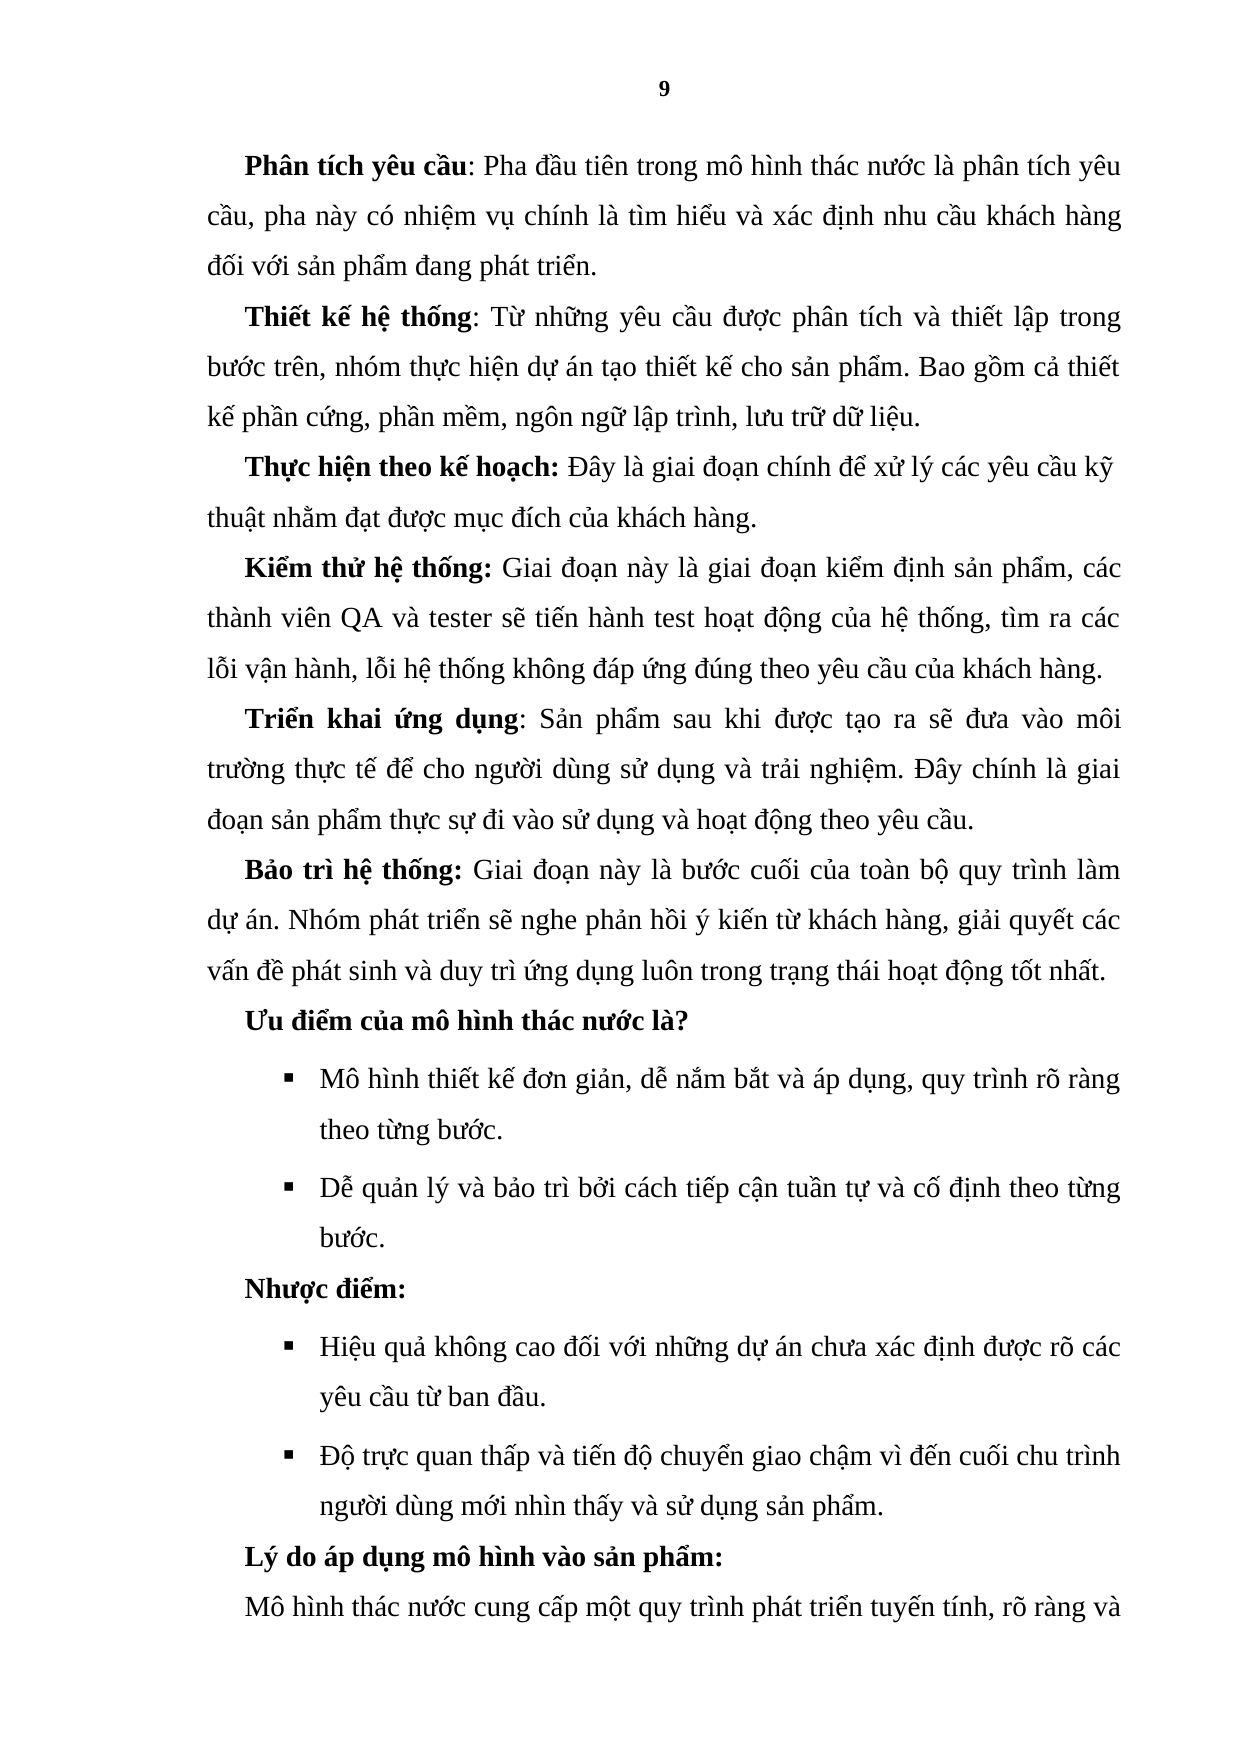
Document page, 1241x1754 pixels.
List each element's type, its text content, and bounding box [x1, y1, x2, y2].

text Triển khai ứng dụng: Sản phẩm sau khi được tạo ra sẽ đưa vào môi trường thực tế để cho người dùng sử dụng và trải nghiệm. Đây chính là giai đoạn sản phẩm thực sự đi vào sử dụng và hoạt động theo yêu cầu. [207, 701, 1122, 835]
text Lý do áp dụng mô hình vào sản phẩm: [207, 1539, 1122, 1572]
text Thực hiện theo kế hoạch: Đây là giai đoạn chính để xử lý các yêu cầu kỹ thuật nhằm đạt được mục đích của khách hàng. [207, 449, 1122, 533]
text Ưu điểm của mô hình thác nước là? [207, 1003, 1122, 1037]
list Dễ quản lý và bảo trì bởi cách tiếp cận tuần tự và cố định theo từng bước. [282, 1170, 1122, 1254]
text Kiểm thử hệ thống: Giai đoạn này là giai đoạn kiểm định sản phẩm, các thành viên QA và tester sẽ tiến hành test hoạt động của hệ thống, tìm ra các lỗi vận hành, lỗi hệ thống không đáp ứng đúng theo yêu cầu của khách hàng. [207, 550, 1122, 684]
list Hiệu quả không cao đối với những dự án chưa xác định được rõ các yêu cầu từ ban đầu. [282, 1329, 1122, 1413]
list Mô hình thiết kế đơn giản, dễ nắm bắt và áp dụng, quy trình rõ ràng theo từng bước. [282, 1061, 1122, 1145]
text Nhược điểm: [207, 1271, 1122, 1304]
list Độ trực quan thấp và tiến độ chuyển giao chậm vì đến cuối chu trình người dùng mới nhìn thấy và sử dụng sản phẩm. [282, 1438, 1122, 1522]
text Phân tích yêu cầu: Pha đầu tiên trong mô hình thác nước là phân tích yêu cầu, pha này có nhiệm vụ chính là tìm hiểu và xác định nhu cầu khách hàng đối với sản phẩm đang phát triển. [207, 148, 1122, 282]
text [207, 1589, 1122, 1622]
text Thiết kế hệ thống: Từ những yêu cầu được phân tích và thiết lập trong bước trên, nhóm thực hiện dự án tạo thiết kế cho sản phẩm. Bao gồm cả thiết kế phần cứng, phần mềm, ngôn ngữ lập trình, lưu trữ dữ liệu. [207, 299, 1122, 433]
text Bảo trì hệ thống: Giai đoạn này là bước cuối của toàn bộ quy trình làm dự án. Nhóm phát triển sẽ nghe phản hồi ý kiến từ khách hàng, giải quyết các vấn đề phát sinh và duy trì ứng dụng luôn trong trạng thái hoạt động tốt nhất. [207, 852, 1122, 986]
